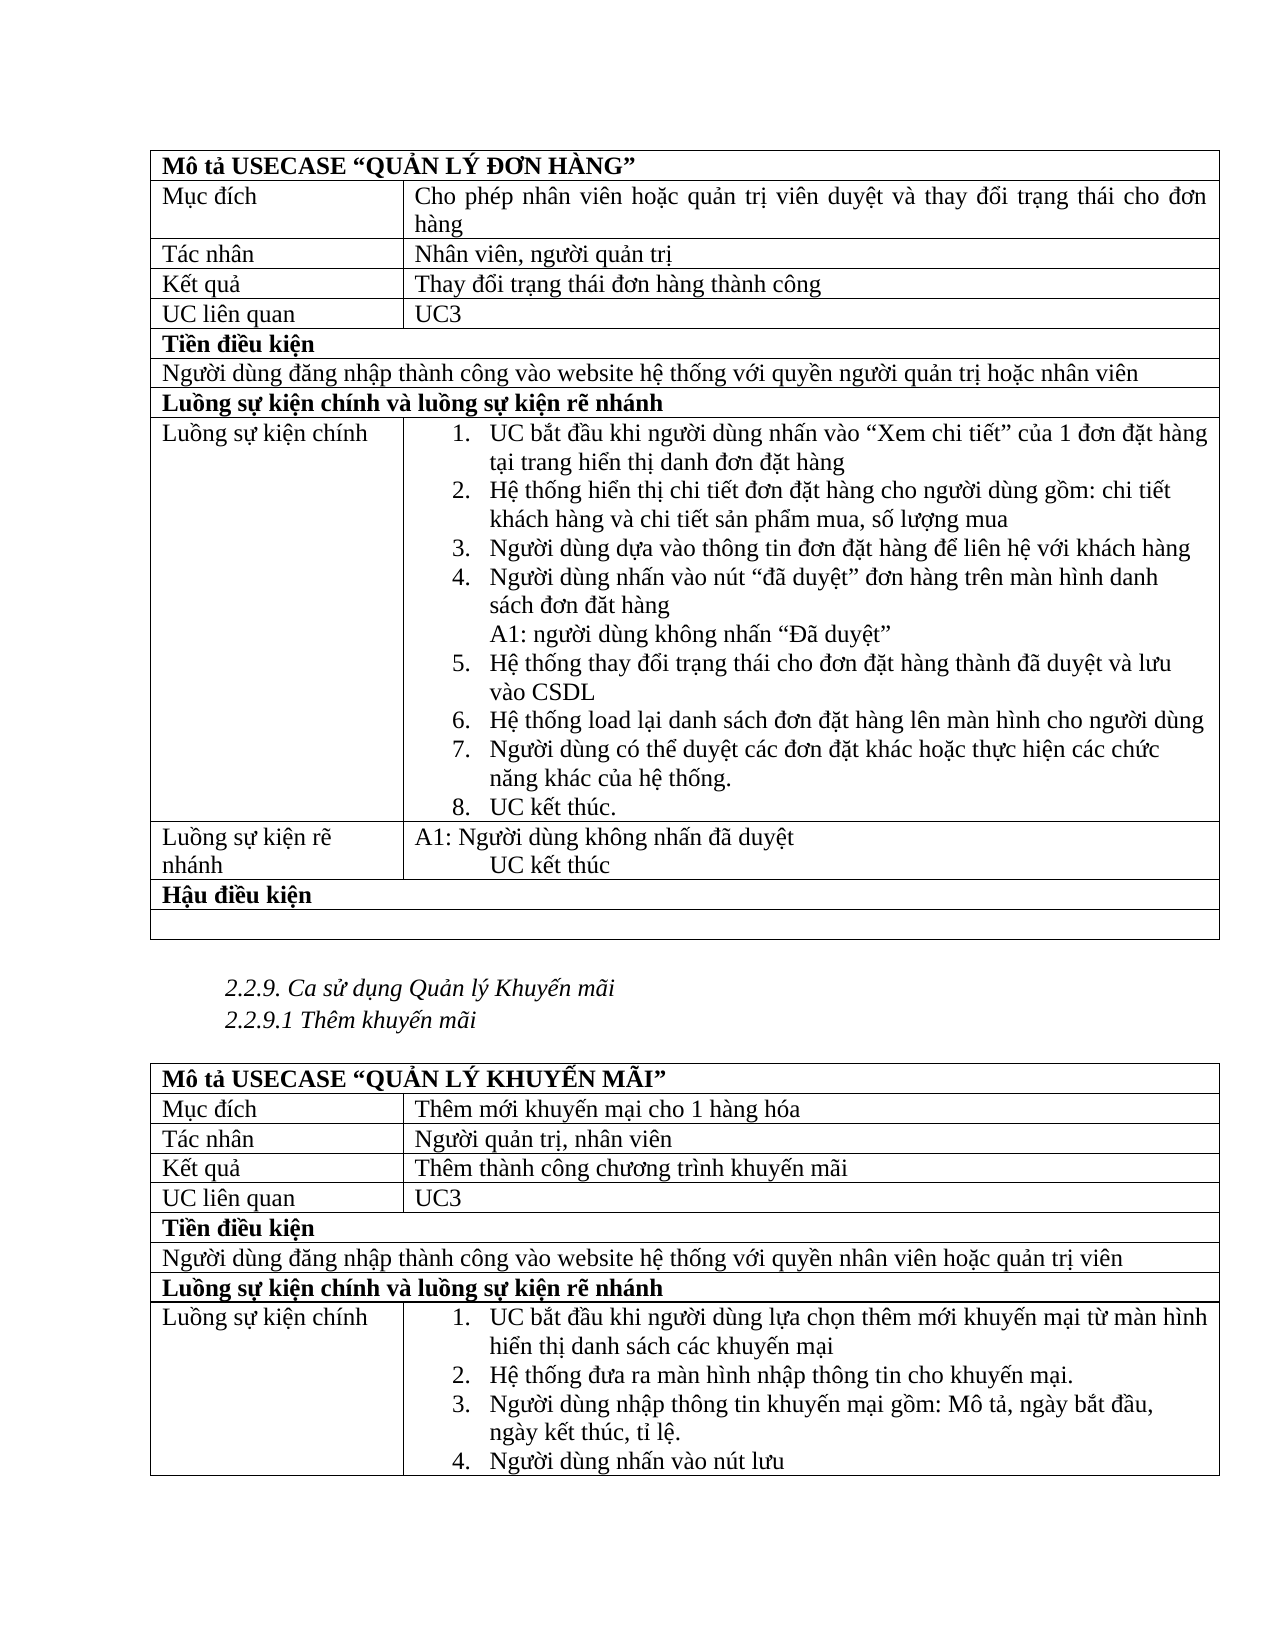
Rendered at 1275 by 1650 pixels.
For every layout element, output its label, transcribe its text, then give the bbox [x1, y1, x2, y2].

table_cell Tác nhân [151, 1124, 403, 1152]
table_cell Cho phép nhân viên hoặc quản trị viên duyệt và thay đổi trạng thái cho đơn hàng [404, 181, 1219, 238]
subtitle 2.2.9.1 Thêm khuyến mãi [150, 1006, 1125, 1034]
table_cell Luồng sự kiện chính và luồng sự kiện rẽ nhánh [151, 1273, 1219, 1301]
table_cell Tiền điều kiện [151, 1213, 1219, 1242]
table_cell Thêm mới khuyến mại cho 1 hàng hóa [404, 1094, 1219, 1123]
table_header Mô tả USECASE “QUẢN LÝ ĐƠN HÀNG” [151, 151, 1219, 180]
table_cell Người dùng đăng nhập thành công vào website hệ thống với quyền nhân viên hoặc quản trị viên [151, 1243, 1219, 1272]
table_cell Kết quả [151, 269, 403, 298]
table_cell Tác nhân [151, 239, 403, 268]
table_cell Thêm thành công chương trình khuyến mãi [404, 1154, 1219, 1182]
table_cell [404, 1303, 1219, 1475]
table_cell [151, 910, 1219, 939]
table_cell Hậu điều kiện [151, 880, 1219, 909]
table_cell Người dùng đăng nhập thành công vào website hệ thống với quyền người quản trị hoặc nhân viên [151, 359, 1219, 387]
table_cell Mục đích [151, 181, 403, 238]
table_cell UC3 [404, 299, 1219, 328]
table_cell Thay đổi trạng thái đơn hàng thành công [404, 269, 1219, 298]
table_cell Kết quả [151, 1154, 403, 1182]
table_cell UC liên quan [151, 299, 403, 328]
table_cell UC liên quan [151, 1183, 403, 1212]
table_cell UC3 [404, 1183, 1219, 1212]
table_cell Luồng sự kiện rẽ nhánh [151, 822, 403, 879]
subtitle 2.2.9. Ca sử dụng Quản lý Khuyến mãi [225, 973, 1125, 1001]
table_cell Tiền điều kiện [151, 329, 1219, 357]
table_cell Luồng sự kiện chính [151, 1303, 403, 1475]
table_header Mô tả USECASE “QUẢN LÝ KHUYẾN MÃI” [151, 1064, 1219, 1093]
table_cell Mục đích [151, 1094, 403, 1123]
table_cell UC bắt đầu khi người dùng nhấn vào “Xem chi tiết” của 1 đơn đặt hàng tại trang hiển thị danh đơn đặt hàng Hệ thống hiển thị chi tiết đơn đặt hàng cho người dùng gồm: chi tiết khách hàng và chi tiết sản phẩm mua, số lượng mua Người dùng dựa vào thông tin đơn đặt hàng để liên hệ với khách hàng Người dùng nhấn vào nút “đã duyệt” đơn hàng trên màn hình danh sách đơn đăt hàng A1: người dùng không nhấn “Đã duyệt” Hệ thống thay đổi trạng thái cho đơn đặt hàng thành đã duyệt và lưu vào CSDL Hệ thống load lại danh sách đơn đặt hàng lên màn hình cho người dùng Người dùng có thể duyệt các đơn đặt khác hoặc thực hiện các chức năng khác của hệ thống. UC kết thúc. [404, 418, 1219, 821]
table_cell Luồng sự kiện chính và luồng sự kiện rẽ nhánh [151, 388, 1219, 417]
table_cell Nhân viên, người quản trị [404, 239, 1219, 268]
table_cell Luồng sự kiện chính [151, 418, 403, 821]
table_cell Người quản trị, nhân viên [404, 1124, 1219, 1152]
table_cell A1: Người dùng không nhấn đã duyệt UC kết thúc [404, 822, 1219, 879]
